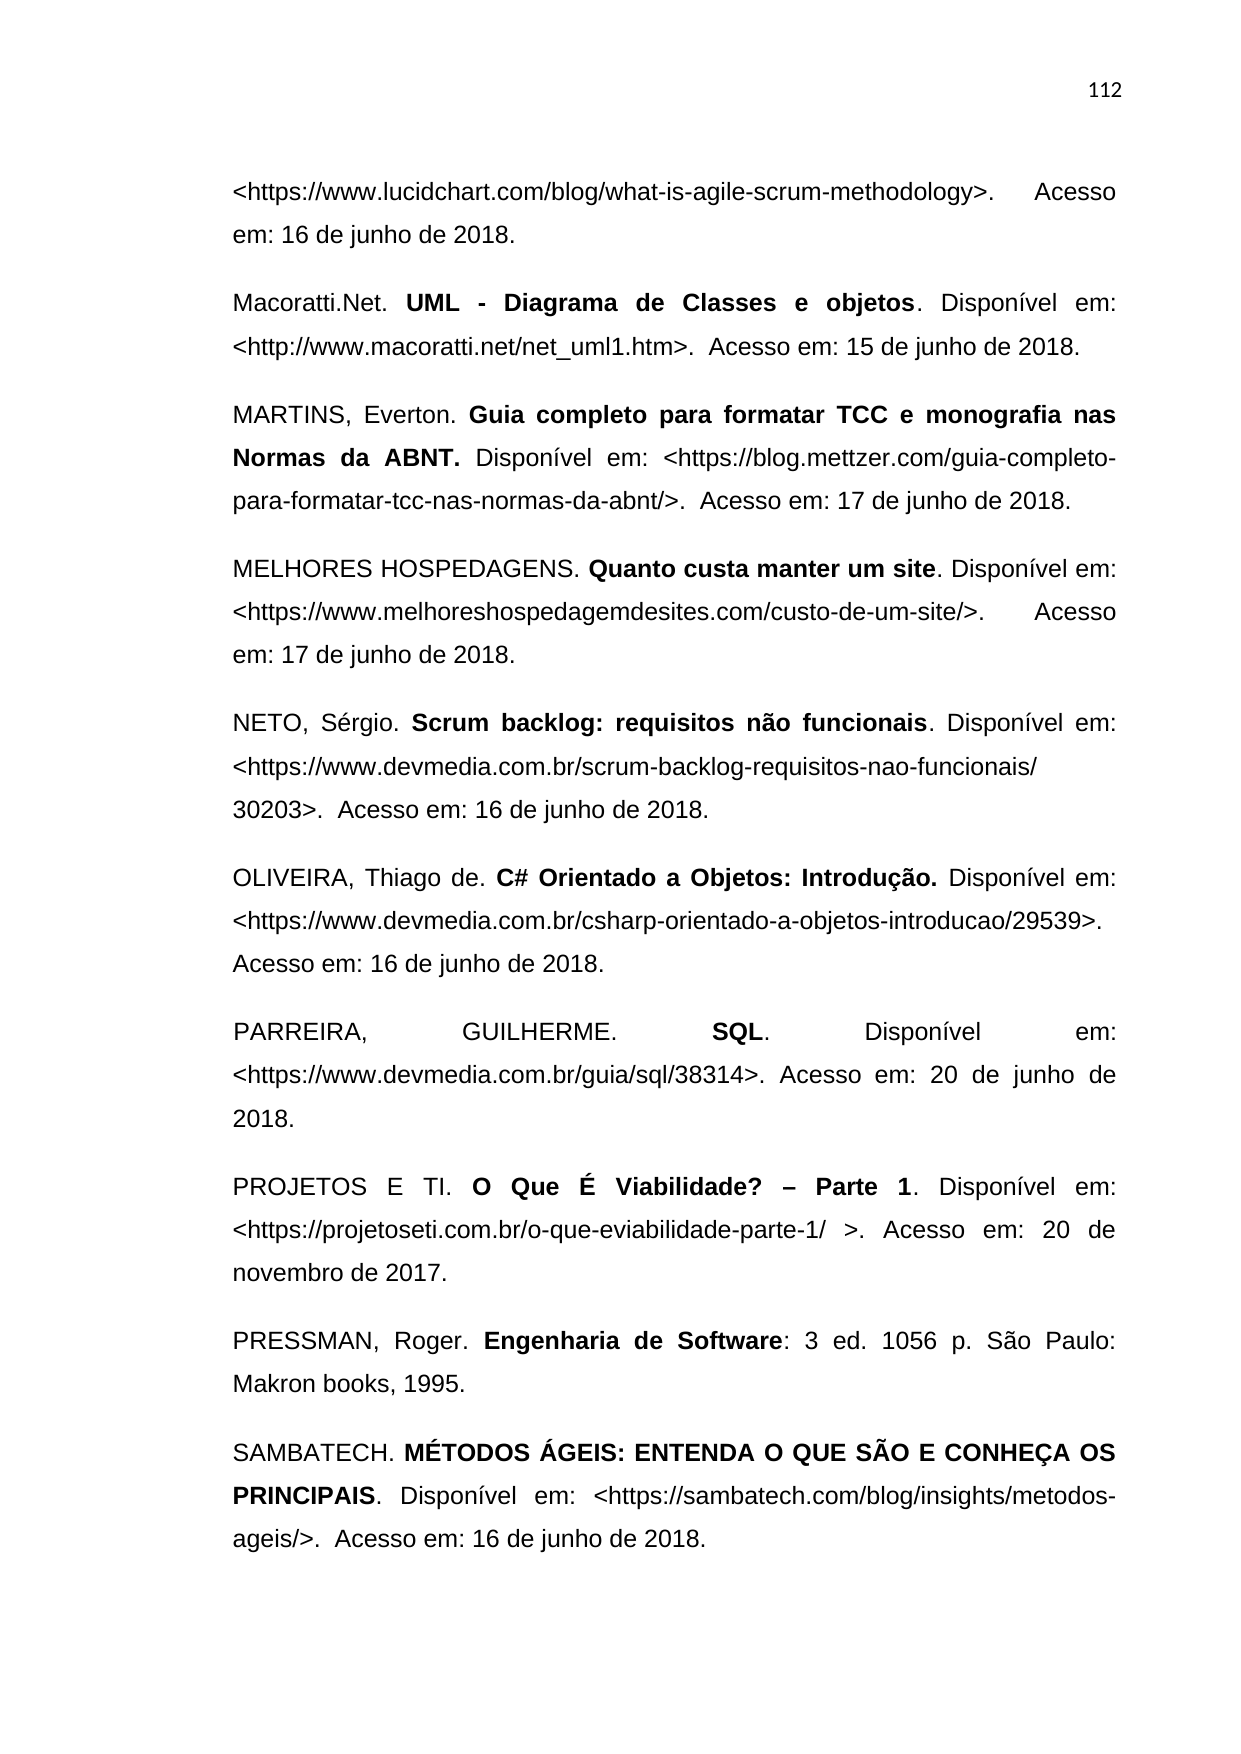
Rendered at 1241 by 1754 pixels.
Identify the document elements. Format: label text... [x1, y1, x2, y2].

text PROJETOS E TI. O Que É Viabilidade? – Parte 1. Disponível em: <https://projetoseti.com.br/o-que-eviabilidade-parte-1/ >. Acesso em: 20 de novembro de 2017. [232, 1172, 1117, 1287]
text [232, 177, 1117, 249]
text OLIVEIRA, Thiago de. C# Orientado a Objetos: Introdução. Disponível em: <https://www.devmedia.com.br/csharp-orientado-a-objetos-introducao/29539>. Acesso em: 16 de junho de 2018. [232, 863, 1117, 978]
text SAMBATECH. MÉTODOS ÁGEIS: ENTENDA O QUE SÃO E CONHEÇA OS PRINCIPAIS. Disponível em: <https://sambatech.com/blog/insights/metodos-ageis/>. Acesso em: 16 de junho de 2018. [232, 1438, 1117, 1553]
text PARREIRA, GUILHERME. SQL. Disponível em: <https://www.devmedia.com.br/guia/sql/38314>. Acesso em: 20 de junho de 2018. [232, 1017, 1117, 1133]
text Macoratti.Net. UML - Diagrama de Classes e objetos. Disponível em: <http://www.macoratti.net/net_uml1.htm>. Acesso em: 15 de junho de 2018. [232, 288, 1117, 360]
text MARTINS, Everton. Guia completo para formatar TCC e monografia nas Normas da ABNT. Disponível em: <https://blog.mettzer.com/guia-completo-para-formatar-tcc-nas-normas-da-abnt/>. Acesso em: 17 de junho de 2018. [232, 400, 1117, 515]
text PRESSMAN, Roger. Engenharia de Software: 3 ed. 1056 p. São Paulo: Makron books, 1995. [232, 1326, 1117, 1398]
text NETO, Sérgio. Scrum backlog: requisitos não funcionais. Disponível em: <https://www.devmedia.com.br/scrum-backlog-requisitos-nao-funcionais/30203>. Acesso em: 16 de junho de 2018. [232, 708, 1117, 823]
text MELHORES HOSPEDAGENS. Quanto custa manter um site. Disponível em: <https://www.melhoreshospedagemdesites.com/custo-de-um-site/>. Acesso em: 17 de junho de 2018. [232, 554, 1117, 669]
